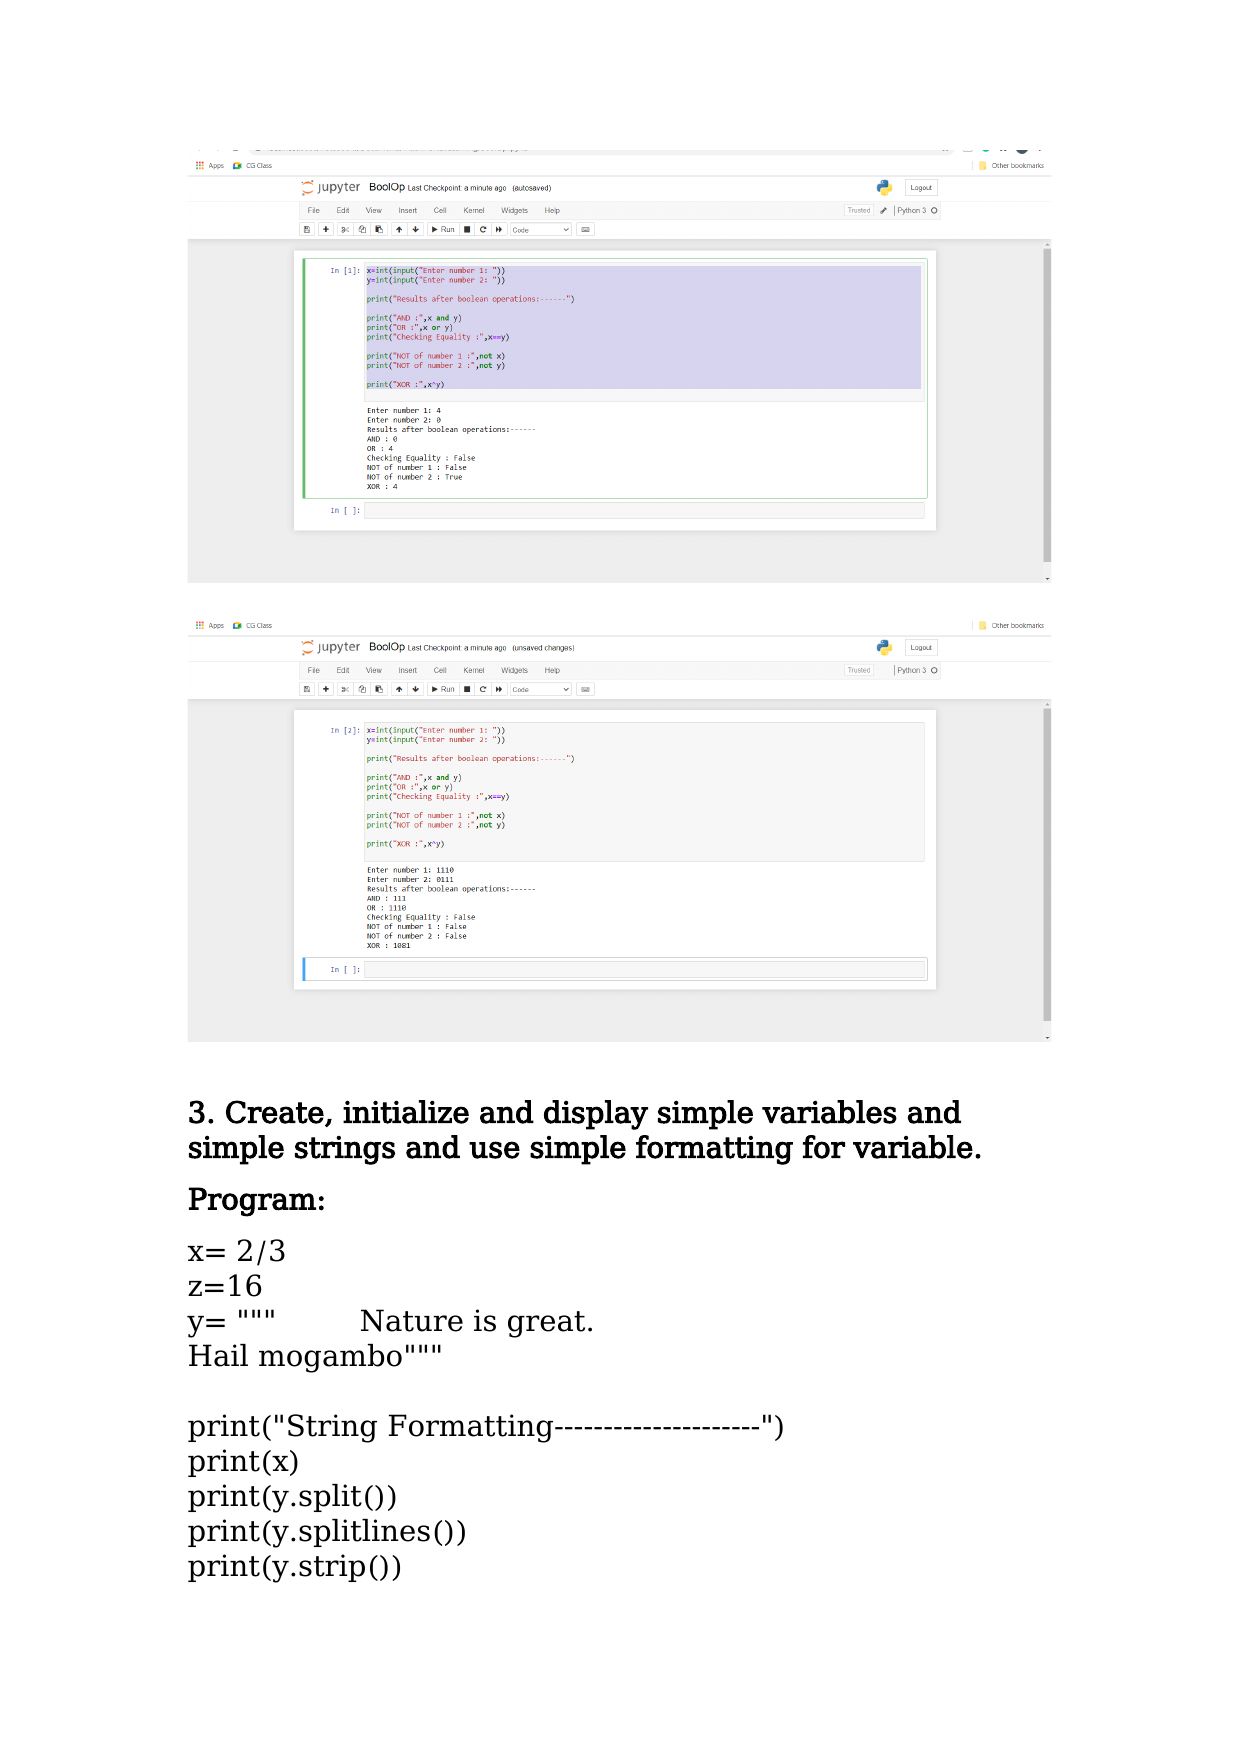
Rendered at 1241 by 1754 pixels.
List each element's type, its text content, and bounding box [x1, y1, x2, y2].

text print(x) [187, 1442, 1053, 1477]
text print(y.splitlines()) [187, 1512, 1053, 1547]
text Hail mogambo""" [187, 1337, 1053, 1372]
text print("String Formatting---------------------") [187, 1407, 1053, 1442]
text Program: [187, 1180, 1053, 1215]
text y= """ Nature is great. [187, 1302, 1053, 1337]
text x= 2/3 [187, 1232, 1053, 1267]
list Create, initialize and display simple variables and simple strings and use simple formatting for variable. [187, 1094, 1053, 1164]
text z=16 [187, 1267, 1053, 1302]
text print(y.split()) [187, 1477, 1053, 1512]
picture [187, 150, 1052, 583]
picture [187, 617, 1052, 1042]
text print(y.strip()) [187, 1547, 1053, 1582]
